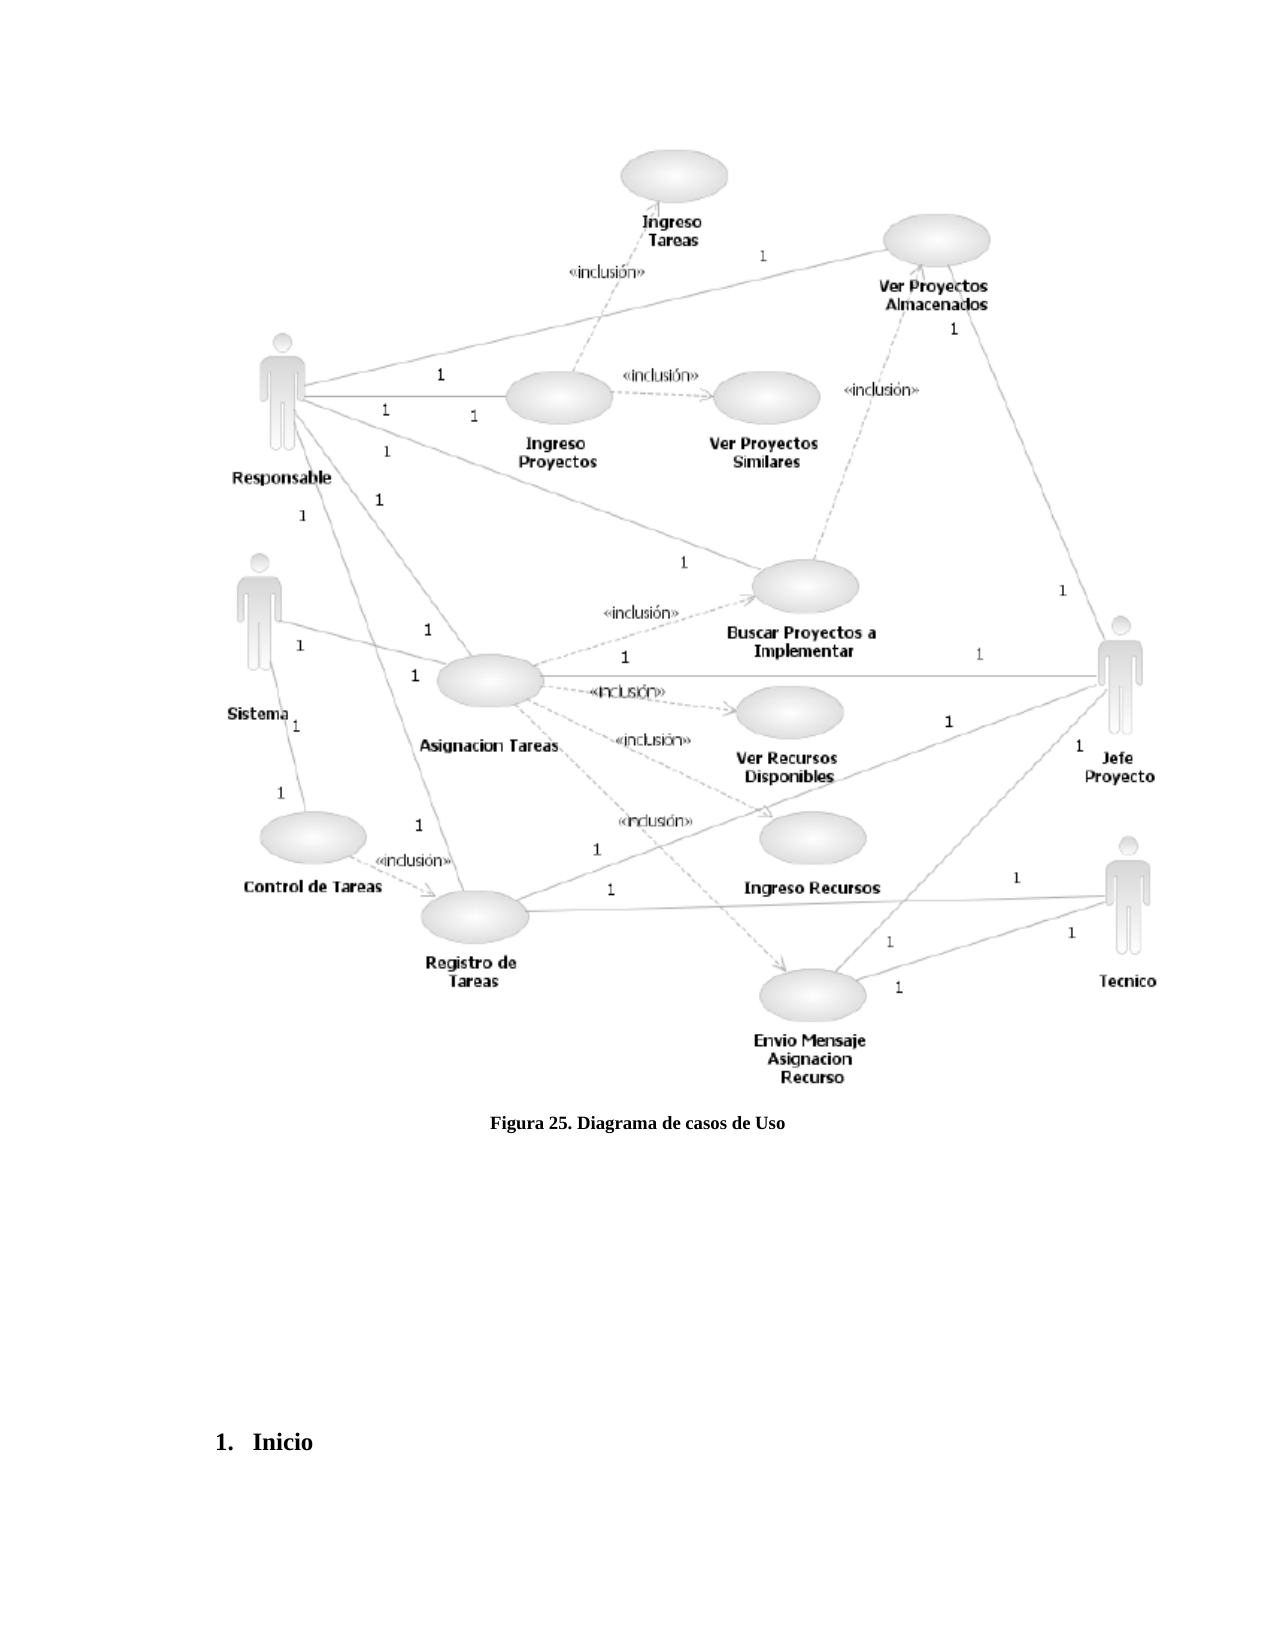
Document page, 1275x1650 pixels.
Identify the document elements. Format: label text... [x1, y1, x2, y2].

text Figura 25. Diagrama de casos de Uso [177, 1112, 1098, 1134]
list Inicio [215, 1427, 1098, 1456]
picture [177, 147, 1175, 1092]
